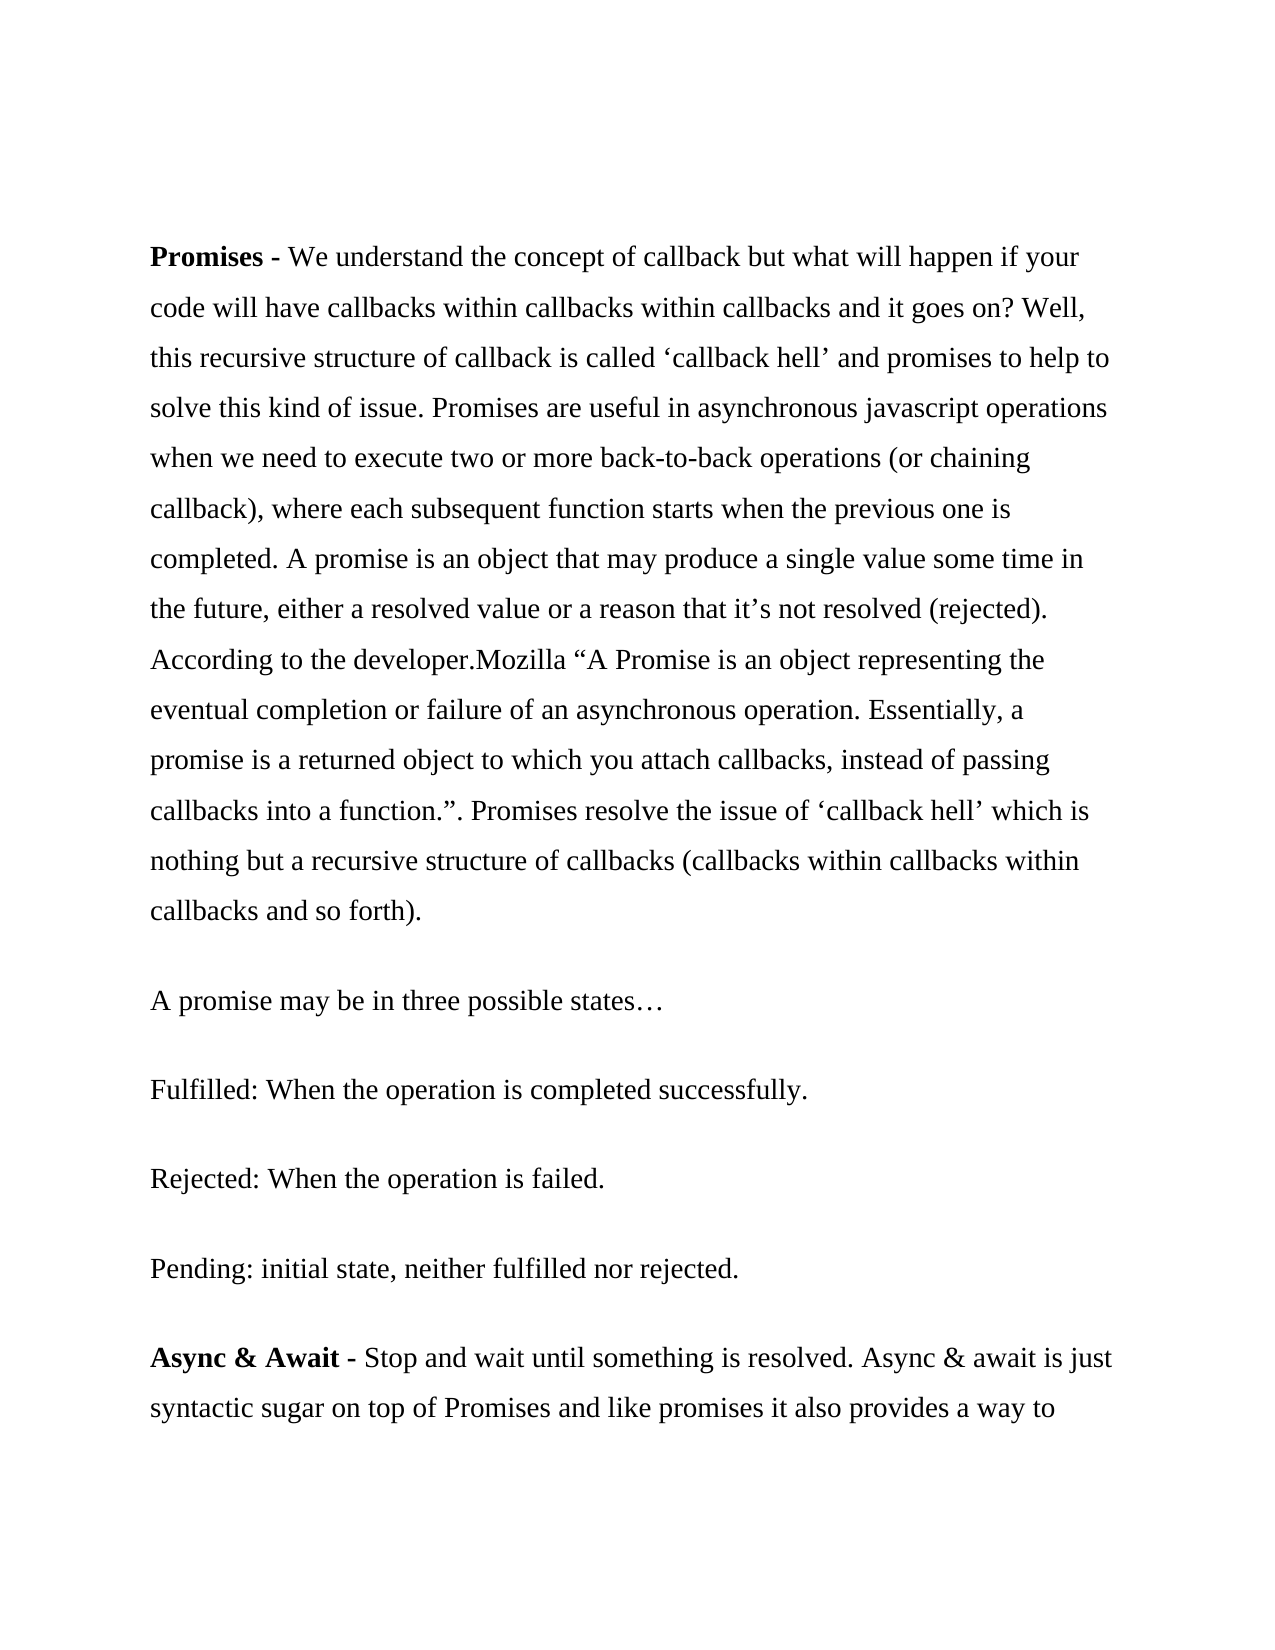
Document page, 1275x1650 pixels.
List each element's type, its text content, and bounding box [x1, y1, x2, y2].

text Promises - We understand the concept of callback but what will happen if your code will have callbacks within callbacks within callbacks and it goes on? Well, this recursive structure of callback is called ‘callback hell’ and promises to help to solve this kind of issue. Promises are useful in asynchronous javascript operations when we need to execute two or more back-to-back operations (or chaining callback), where each subsequent function starts when the previous one is completed. A promise is an object that may produce a single value some time in the future, either a resolved value or a reason that it’s not resolved (rejected). According to the developer.Mozilla “A Promise is an object representing the eventual completion or failure of an asynchronous operation. Essentially, a promise is a returned object to which you attach callbacks, instead of passing callbacks into a function.”. Promises resolve the issue of ‘callback hell’ which is nothing but a recursive structure of callbacks (callbacks within callbacks within callbacks and so forth). [150, 239, 1125, 927]
text A promise may be in three possible states… [150, 983, 1125, 1016]
text Pending: initial state, neither fulfilled nor rejected. [150, 1251, 1125, 1284]
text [150, 1340, 1125, 1424]
text Rejected: When the operation is failed. [150, 1162, 1125, 1195]
text Fulfilled: When the operation is completed successfully. [150, 1072, 1125, 1106]
